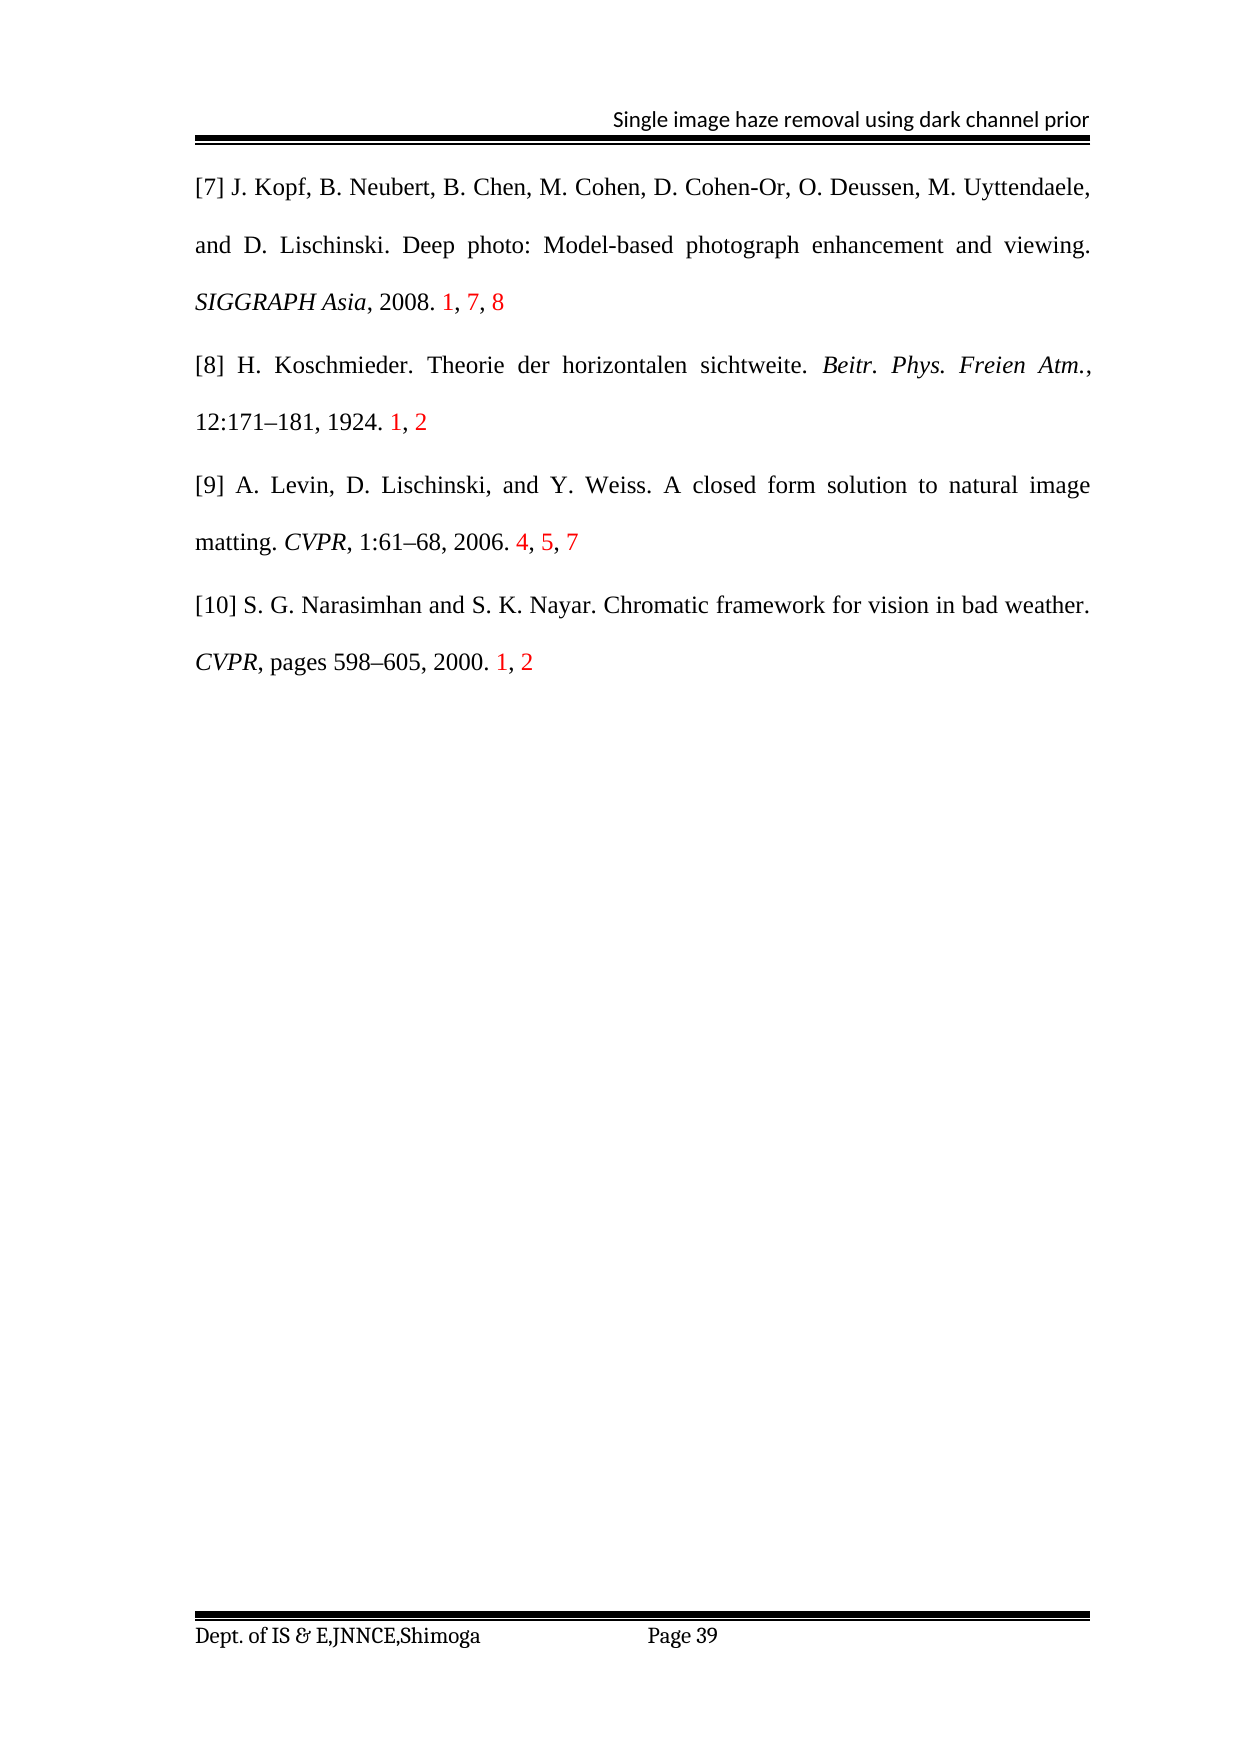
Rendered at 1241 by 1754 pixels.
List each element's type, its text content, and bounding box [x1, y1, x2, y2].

text [10] S. G. Narasimhan and S. K. Nayar. Chromatic framework for vision in bad weather. CVPR, pages 598–605, 2000. 1, 2 [195, 590, 1092, 676]
text [8] H. Koschmieder. Theorie der horizontalen sichtweite. Beitr. Phys. Freien Atm., 12:171–181, 1924. 1, 2 [195, 350, 1092, 436]
text [7] J. Kopf, B. Neubert, B. Chen, M. Cohen, D. Cohen-Or, O. Deussen, M. Uyttendaele, and D. Lischinski. Deep photo: Model-based photograph enhancement and viewing. SIGGRAPH Asia, 2008. 1, 7, 8 [195, 172, 1092, 316]
text [9] A. Levin, D. Lischinski, and Y. Weiss. A closed form solution to natural image matting. CVPR, 1:61–68, 2006. 4, 5, 7 [195, 470, 1092, 556]
